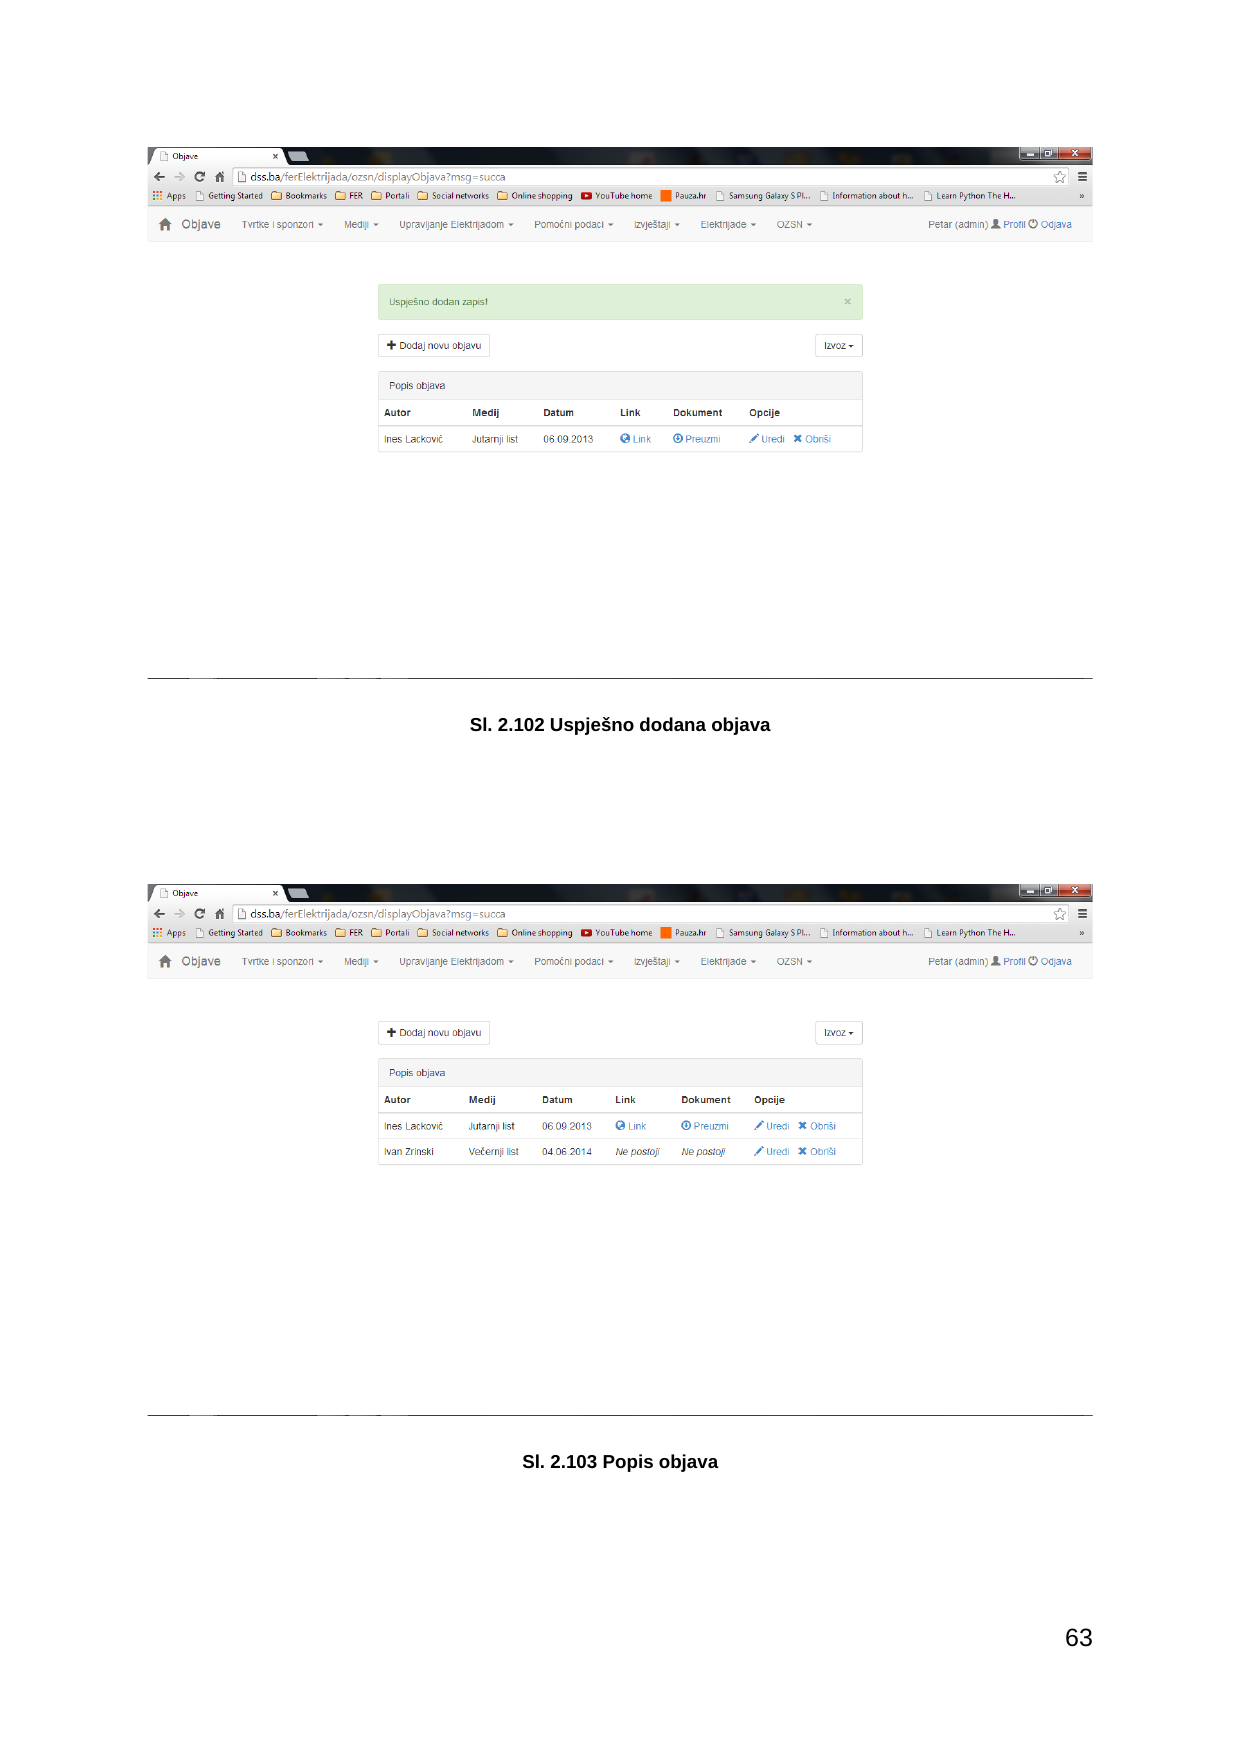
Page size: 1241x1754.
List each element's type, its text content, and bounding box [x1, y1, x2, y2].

picture [147, 147, 1093, 679]
text Sl. 2.103 Popis objava [148, 1451, 1093, 1472]
text Sl. 2.102 Uspješno dodana objava [148, 714, 1093, 736]
picture [147, 884, 1093, 1416]
